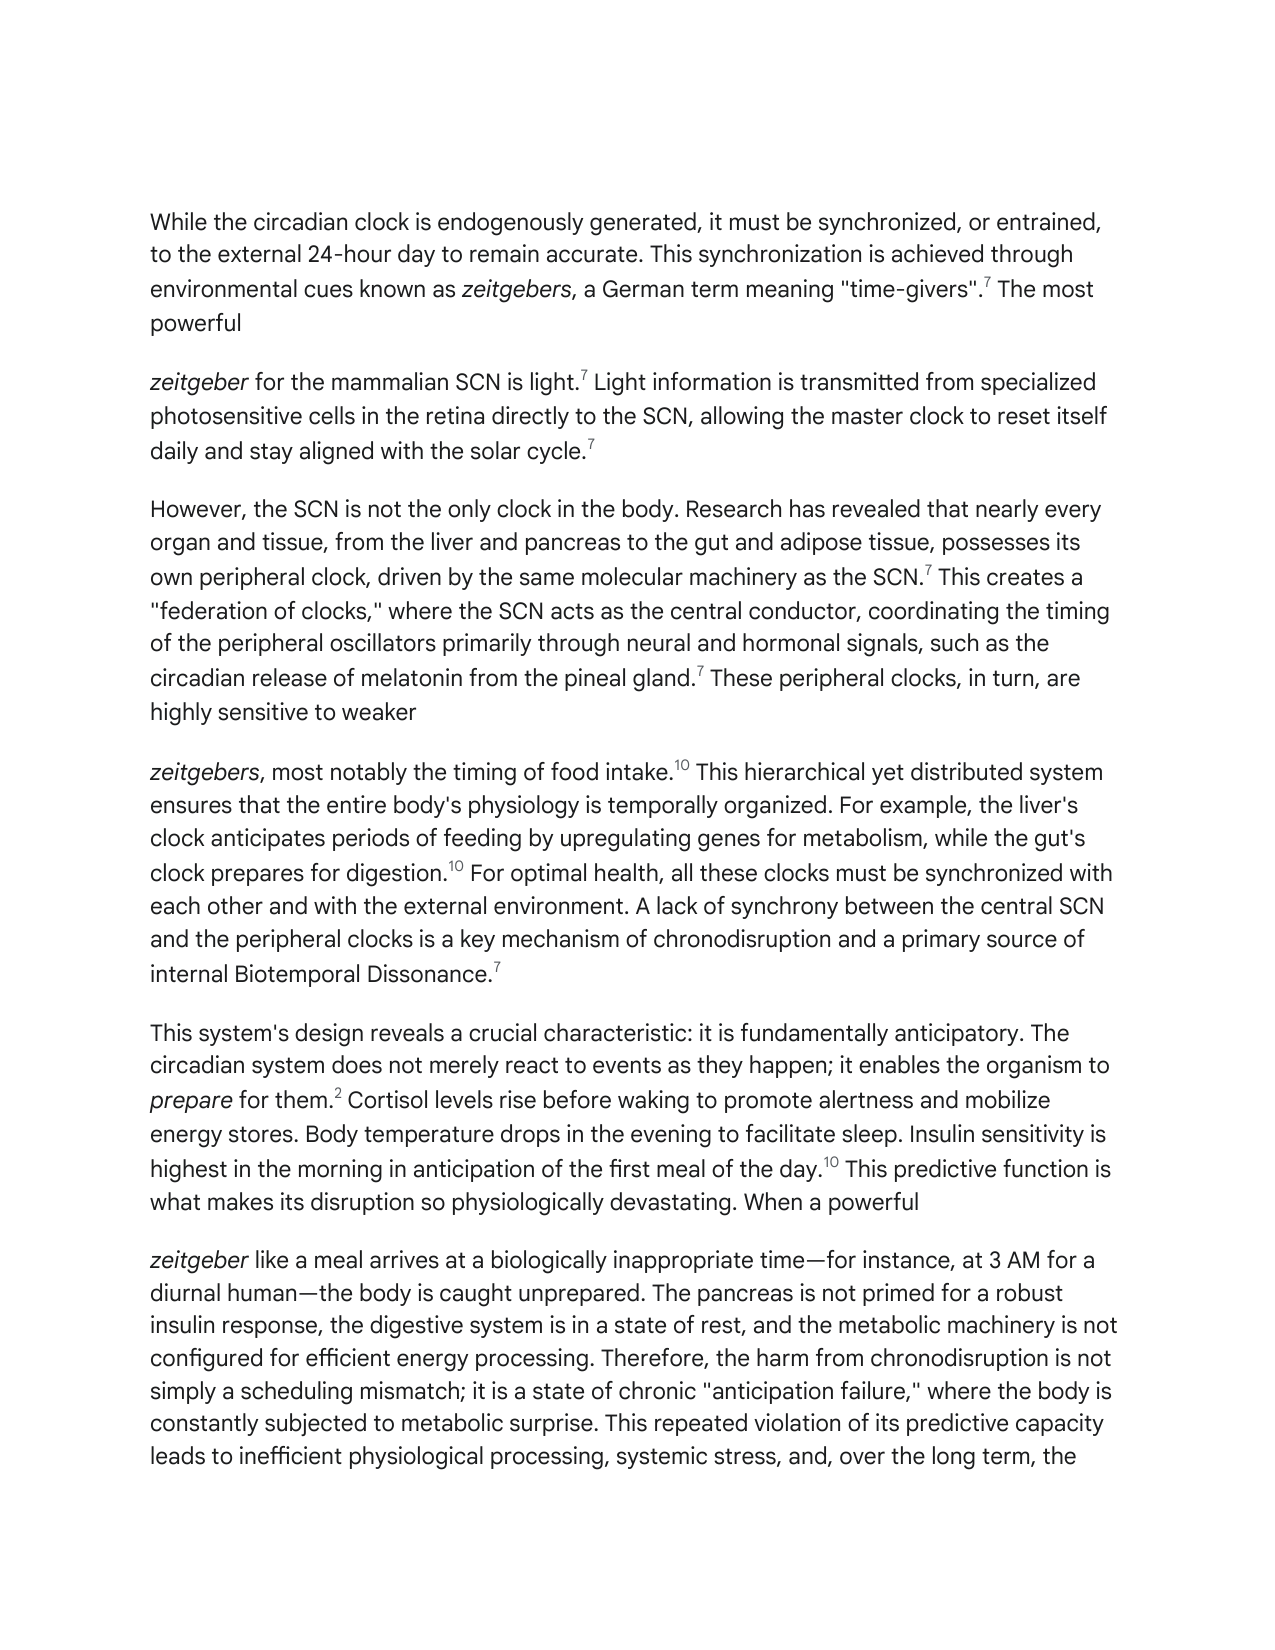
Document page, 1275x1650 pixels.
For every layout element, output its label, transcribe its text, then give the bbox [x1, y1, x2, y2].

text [150, 1246, 1125, 1471]
text While the circadian clock is endogenously generated, it must be synchronized, or entrained, to the external 24-hour day to remain accurate. This synchronization is achieved through environmental cues known as zeitgebers, a German term meaning "time-givers".7 The most powerful [150, 208, 1125, 338]
text However, the SCN is not the only clock in the body. Research has revealed that nearly every organ and tissue, from the liver and pancreas to the gut and adipose tissue, possesses its own peripheral clock, driven by the same molecular machinery as the SCN.7 This creates a "federation of clocks," where the SCN acts as the central conductor, coordinating the timing of the peripheral oscillators primarily through neural and hormonal signals, such as the circadian release of melatonin from the pineal gland.7 These peripheral clocks, in turn, are highly sensitive to weaker [150, 496, 1125, 727]
text zeitgebers, most notably the timing of food intake.10 This hierarchical yet distributed system ensures that the entire body's physiology is temporally organized. For example, the liver's clock anticipates periods of feeding by upregulating genes for metabolism, while the gut's clock prepares for digestion.10 For optimal health, all these clocks must be synchronized with each other and with the external environment. A lack of synchrony between the central SCN and the peripheral clocks is a key mechanism of chronodisruption and a primary source of internal Biotemporal Dissonance.7 [150, 756, 1125, 989]
text This system's design reveals a crucial characteristic: it is fundamentally anticipatory. The circadian system does not merely react to events as they happen; it enables the organism to prepare for them.2 Cortisol levels rise before waking to promote alertness and mobilize energy stores. Body temperature drops in the evening to facilitate sleep. Insulin sensitivity is highest in the morning in anticipation of the first meal of the day.10 This predictive function is what makes its disruption so physiologically devastating. When a powerful [150, 1019, 1125, 1217]
text zeitgeber for the mammalian SCN is light.7 Light information is transmitted from specialized photosensitive cells in the retina directly to the SCN, allowing the master clock to reset itself daily and stay aligned with the solar cycle.7 [150, 367, 1125, 466]
